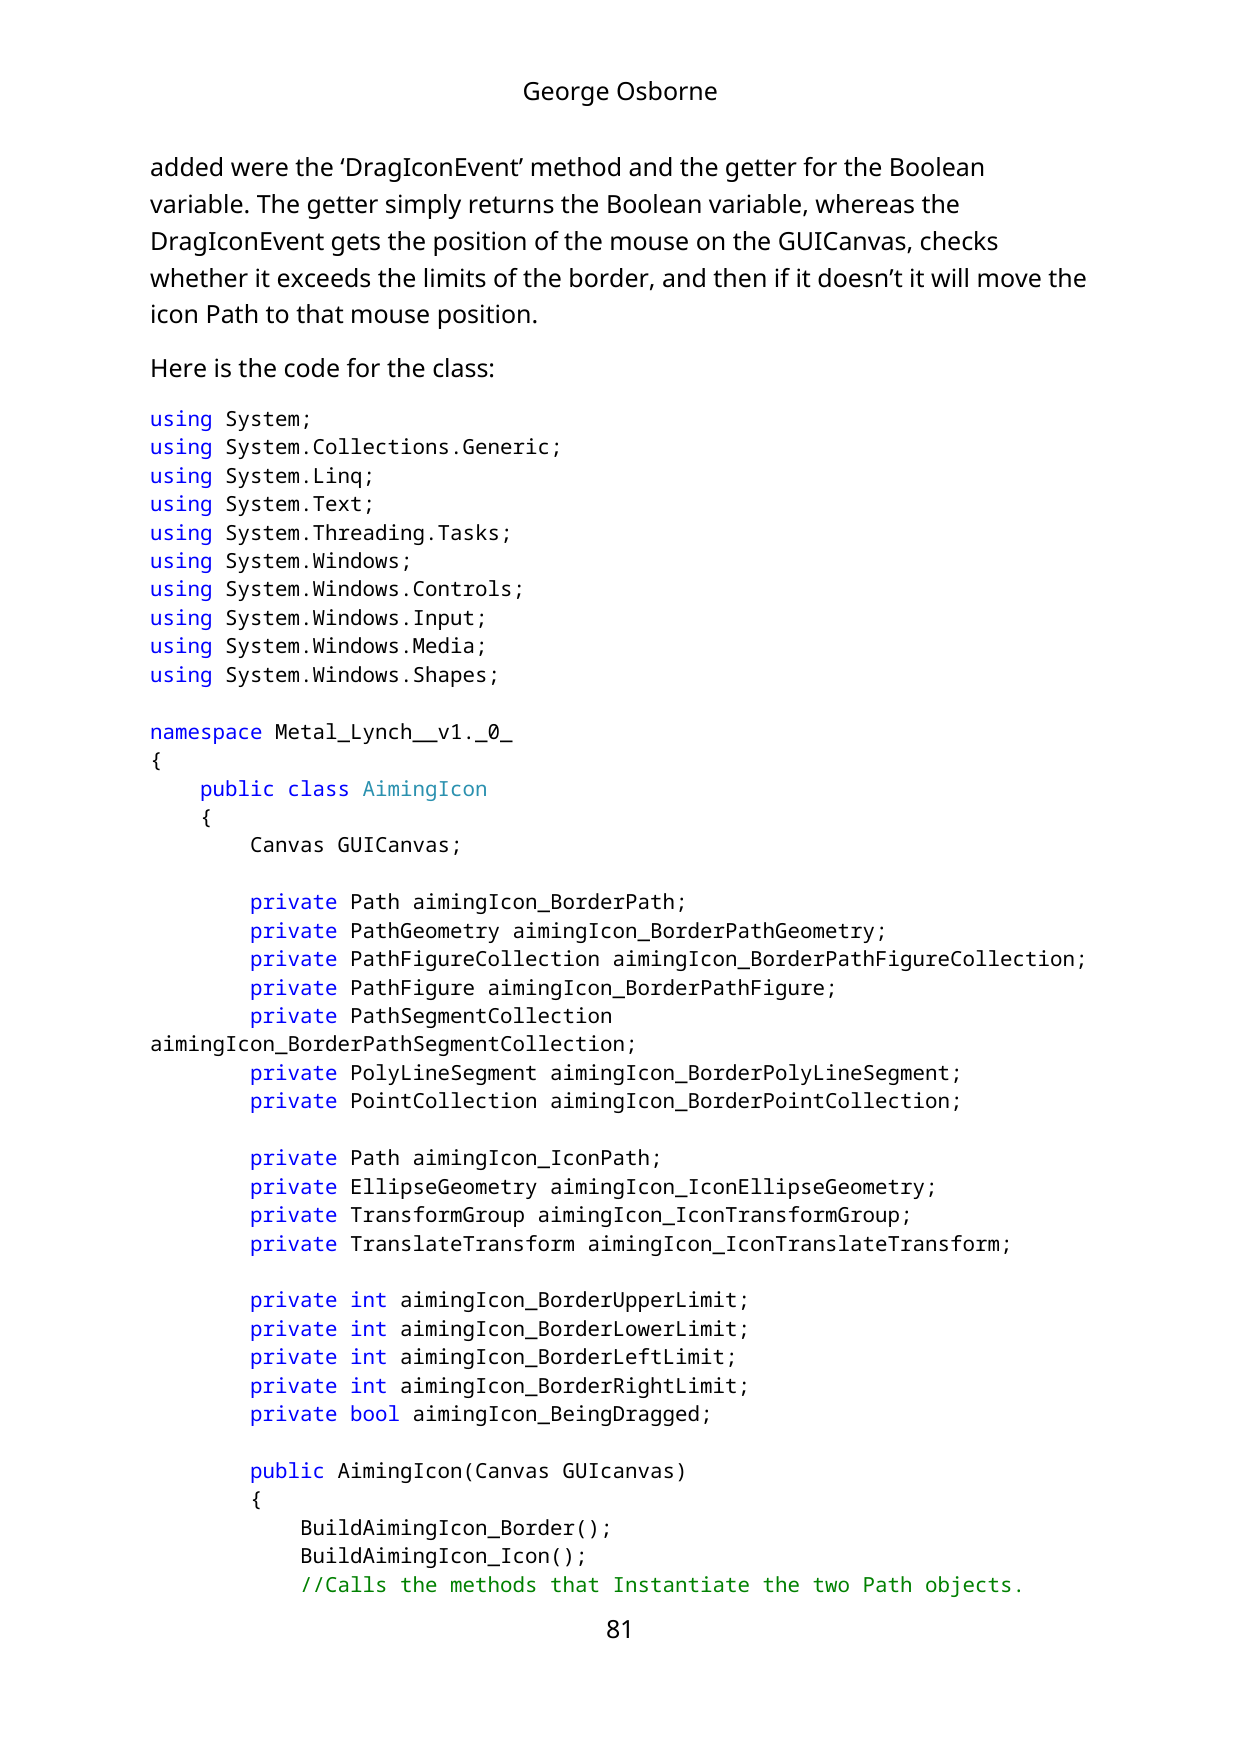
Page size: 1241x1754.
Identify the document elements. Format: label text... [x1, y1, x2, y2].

text BuildAimingIcon_Border(); [150, 1513, 1090, 1541]
text namespace Metal_Lynch__v1._0_ [150, 717, 1090, 745]
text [150, 150, 1090, 331]
text using System.Threading.Tasks; [150, 518, 1090, 546]
text Canvas GUICanvas; [150, 831, 1090, 859]
text using System; [150, 404, 1090, 432]
text using System.Windows; [150, 546, 1090, 574]
text private int aimingIcon_BorderLowerLimit; [150, 1314, 1090, 1342]
text private PolyLineSegment aimingIcon_BorderPolyLineSegment; [150, 1058, 1090, 1086]
text private TranslateTransform aimingIcon_IconTranslateTransform; [150, 1229, 1090, 1257]
text private TransformGroup aimingIcon_IconTransformGroup; [150, 1200, 1090, 1229]
text private PointCollection aimingIcon_BorderPointCollection; [150, 1086, 1090, 1115]
text { [150, 745, 1090, 774]
text using System.Text; [150, 489, 1090, 518]
text public AimingIcon(Canvas GUIcanvas) [150, 1456, 1090, 1484]
text private Path aimingIcon_IconPath; [150, 1143, 1090, 1172]
text private int aimingIcon_BorderRightLimit; [150, 1371, 1090, 1399]
text private bool aimingIcon_BeingDragged; [150, 1399, 1090, 1428]
text using System.Windows.Media; [150, 631, 1090, 660]
text private PathGeometry aimingIcon_BorderPathGeometry; [150, 916, 1090, 944]
text private int aimingIcon_BorderLeftLimit; [150, 1342, 1090, 1371]
text private EllipseGeometry aimingIcon_IconEllipseGeometry; [150, 1172, 1090, 1200]
text private PathSegmentCollection aimingIcon_BorderPathSegmentCollection; [150, 1001, 1090, 1058]
text Here is the code for the class: [150, 351, 1090, 384]
text using System.Linq; [150, 461, 1090, 489]
text { [150, 802, 1090, 831]
text private PathFigureCollection aimingIcon_BorderPathFigureCollection; [150, 944, 1090, 973]
text using System.Windows.Input; [150, 603, 1090, 631]
text { [150, 1484, 1090, 1513]
text using System.Windows.Shapes; [150, 660, 1090, 688]
text BuildAimingIcon_Icon(); [150, 1541, 1090, 1570]
text using System.Collections.Generic; [150, 432, 1090, 461]
text //Calls the methods that Instantiate the two Path objects. [150, 1570, 1090, 1598]
text public class AimingIcon [150, 774, 1090, 802]
text private Path aimingIcon_BorderPath; [150, 887, 1090, 916]
text private PathFigure aimingIcon_BorderPathFigure; [150, 973, 1090, 1001]
text using System.Windows.Controls; [150, 574, 1090, 603]
text private int aimingIcon_BorderUpperLimit; [150, 1286, 1090, 1314]
